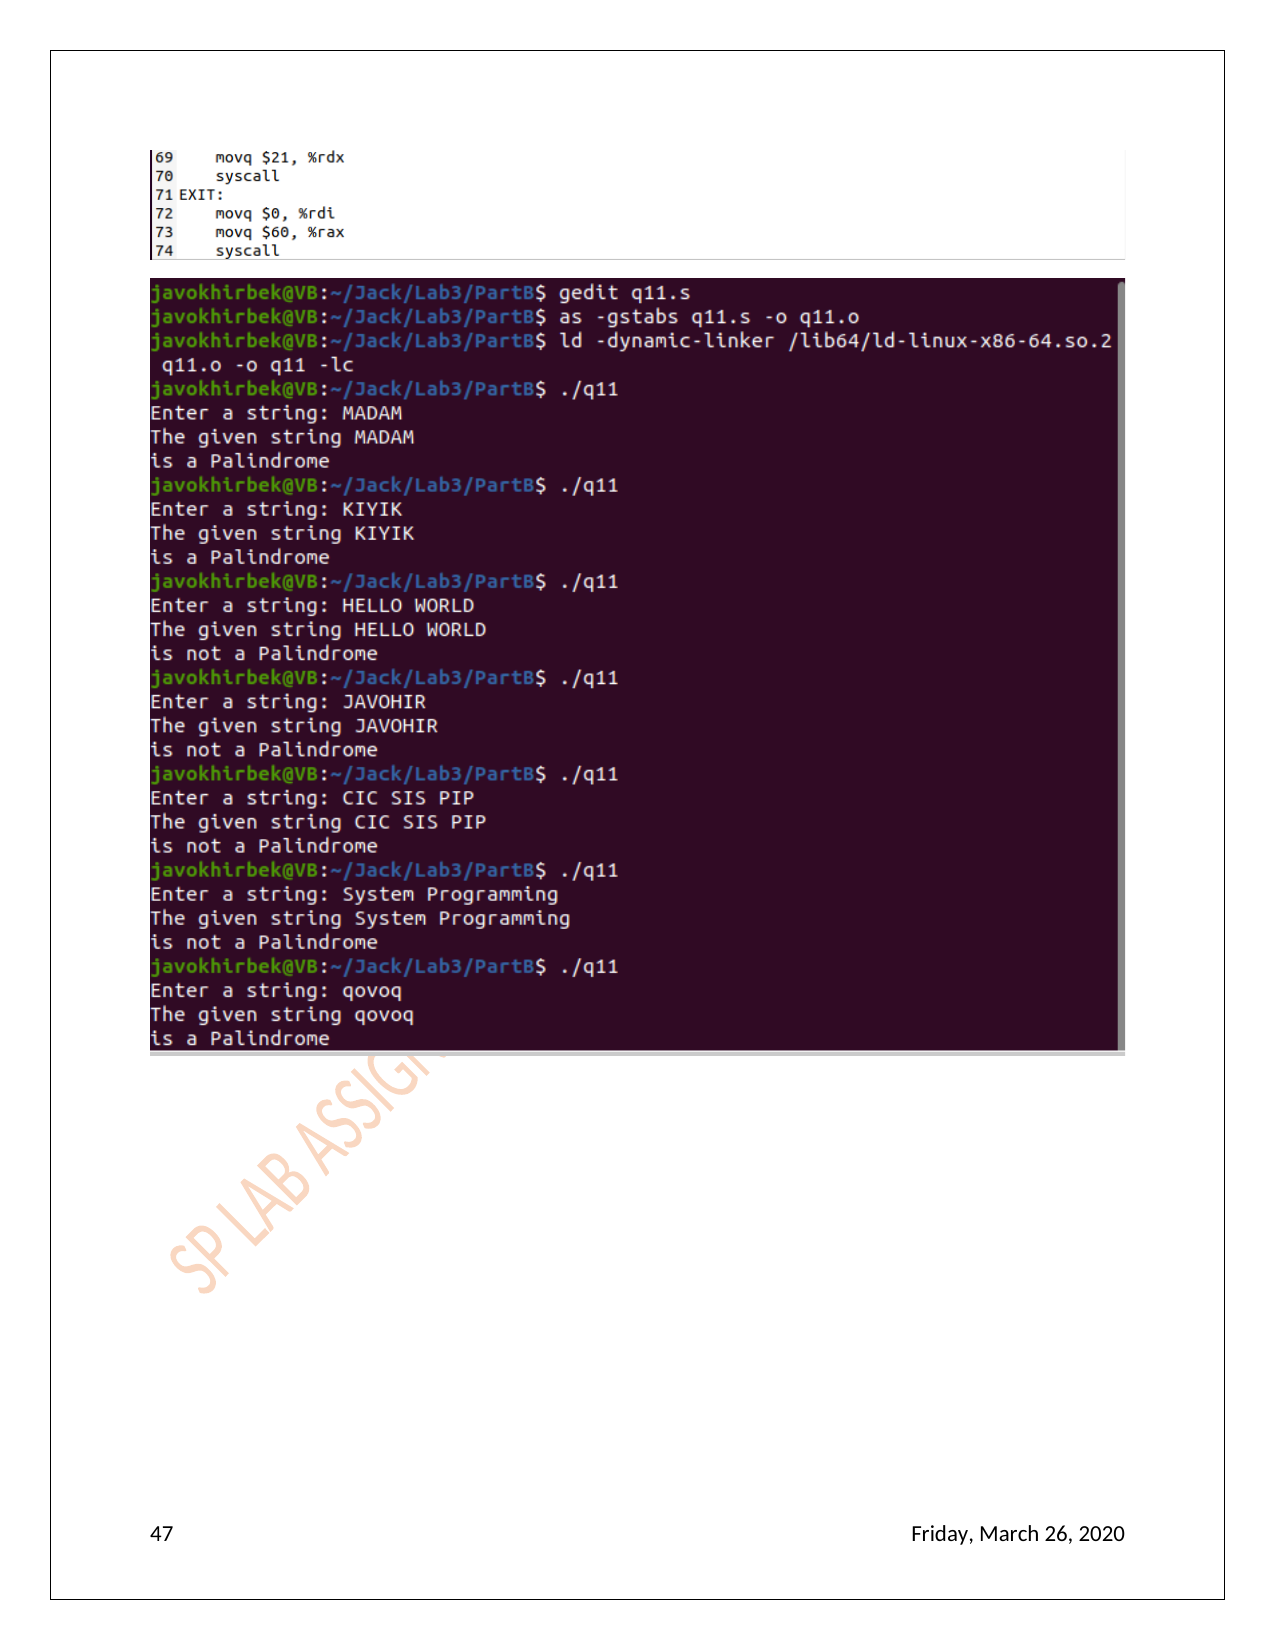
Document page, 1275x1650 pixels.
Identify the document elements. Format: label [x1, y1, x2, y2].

picture [150, 278, 1125, 1056]
picture [150, 150, 1125, 260]
